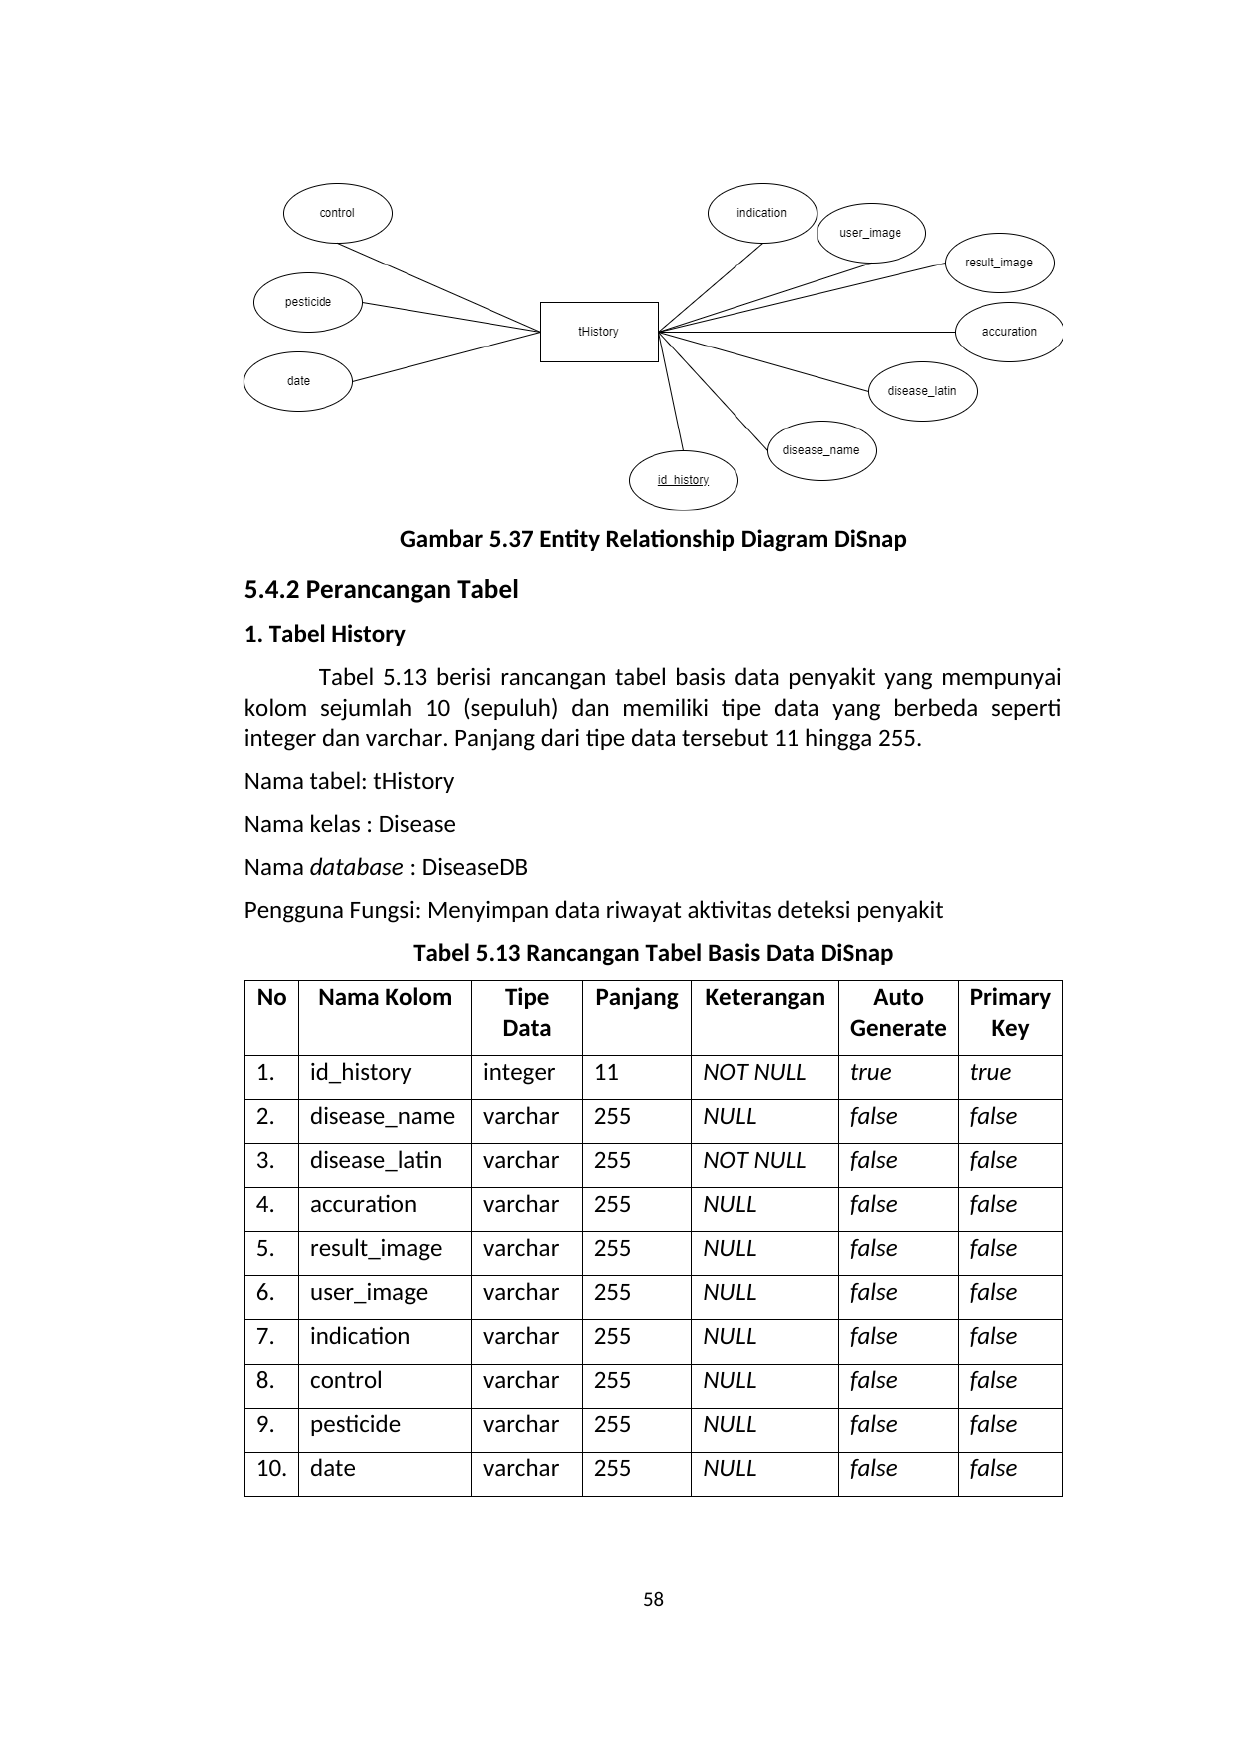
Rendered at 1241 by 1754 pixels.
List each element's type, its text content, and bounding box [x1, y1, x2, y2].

table_cell indication [299, 1320, 471, 1363]
table_cell varchar [472, 1409, 582, 1452]
table_cell 255 [583, 1232, 691, 1275]
table_cell false [959, 1100, 1062, 1143]
table_cell 8. [245, 1365, 298, 1407]
table_cell varchar [472, 1232, 582, 1275]
table_cell false [959, 1276, 1062, 1319]
table_cell true [839, 1056, 958, 1099]
table_header No [245, 981, 298, 1055]
table_cell NULL [692, 1320, 838, 1363]
text Nama tabel: tHistory [244, 765, 1063, 796]
table_cell varchar [472, 1144, 582, 1187]
table_cell 1. [245, 1056, 298, 1099]
table_cell 255 [583, 1188, 691, 1231]
table_cell false [959, 1232, 1062, 1275]
table_cell NULL [692, 1188, 838, 1231]
text Nama kelas : Disease [244, 808, 1063, 839]
table_cell NULL [692, 1453, 838, 1496]
table_cell integer [472, 1056, 582, 1099]
table_cell NULL [692, 1232, 838, 1275]
table_cell 3. [245, 1144, 298, 1187]
table_header Auto Generate [839, 981, 958, 1055]
table_header Nama Kolom [299, 981, 471, 1055]
table_header Tipe Data [472, 981, 582, 1055]
table_cell false [839, 1232, 958, 1275]
table_cell varchar [472, 1188, 582, 1231]
table_cell 9. [245, 1409, 298, 1452]
table_cell 2. [245, 1100, 298, 1143]
table_cell 255 [583, 1144, 691, 1187]
table_cell disease_name [299, 1100, 471, 1143]
table_cell control [299, 1365, 471, 1407]
table_header Panjang [583, 981, 691, 1055]
table_cell user_image [299, 1276, 471, 1319]
text Nama database : DiseaseDB [244, 851, 1063, 882]
table_cell false [959, 1320, 1062, 1363]
table_cell disease_latin [299, 1144, 471, 1187]
table_cell false [839, 1276, 958, 1319]
table_cell false [839, 1453, 958, 1496]
table_cell varchar [472, 1320, 582, 1363]
table_cell NOT NULL [692, 1056, 838, 1099]
table_cell date [299, 1453, 471, 1496]
table_cell pesticide [299, 1409, 471, 1452]
table_cell varchar [472, 1365, 582, 1407]
text 1. Tabel History [244, 618, 1063, 649]
table_cell false [959, 1365, 1062, 1407]
table_header Keterangan [692, 981, 838, 1055]
subtitle Perancangan Tabel [244, 573, 1063, 606]
table_cell NULL [692, 1276, 838, 1319]
table_cell false [839, 1100, 958, 1143]
table_cell NULL [692, 1100, 838, 1143]
picture [243, 183, 1063, 511]
table_cell false [839, 1320, 958, 1363]
table_cell false [839, 1144, 958, 1187]
text Pengguna Fungsi: Menyimpan data riwayat aktivitas deteksi penyakit [244, 894, 1063, 925]
table_cell 255 [583, 1100, 691, 1143]
table_cell false [839, 1188, 958, 1231]
table_cell result_image [299, 1232, 471, 1275]
table_cell 4. [245, 1188, 298, 1231]
table_cell 5. [245, 1232, 298, 1275]
table_cell false [959, 1409, 1062, 1452]
table_header Primary Key [959, 981, 1062, 1055]
table_cell 10. [245, 1453, 298, 1496]
table_cell 7. [245, 1320, 298, 1363]
table_cell NULL [692, 1365, 838, 1407]
table_cell varchar [472, 1100, 582, 1143]
table_cell NULL [692, 1409, 838, 1452]
table_cell false [839, 1365, 958, 1407]
table_cell 255 [583, 1453, 691, 1496]
table_cell false [959, 1144, 1062, 1187]
table_cell false [839, 1409, 958, 1452]
table_cell 255 [583, 1409, 691, 1452]
table_cell false [959, 1188, 1062, 1231]
table_cell accuration [299, 1188, 471, 1231]
table_cell 6. [245, 1276, 298, 1319]
table_cell 255 [583, 1276, 691, 1319]
table_cell varchar [472, 1276, 582, 1319]
table_cell 255 [583, 1320, 691, 1363]
table_cell true [959, 1056, 1062, 1099]
table_cell NOT NULL [692, 1144, 838, 1187]
table_cell 11 [583, 1056, 691, 1099]
table_cell false [959, 1453, 1062, 1496]
table_cell varchar [472, 1453, 582, 1496]
table_cell id_history [299, 1056, 471, 1099]
table_cell 255 [583, 1365, 691, 1407]
